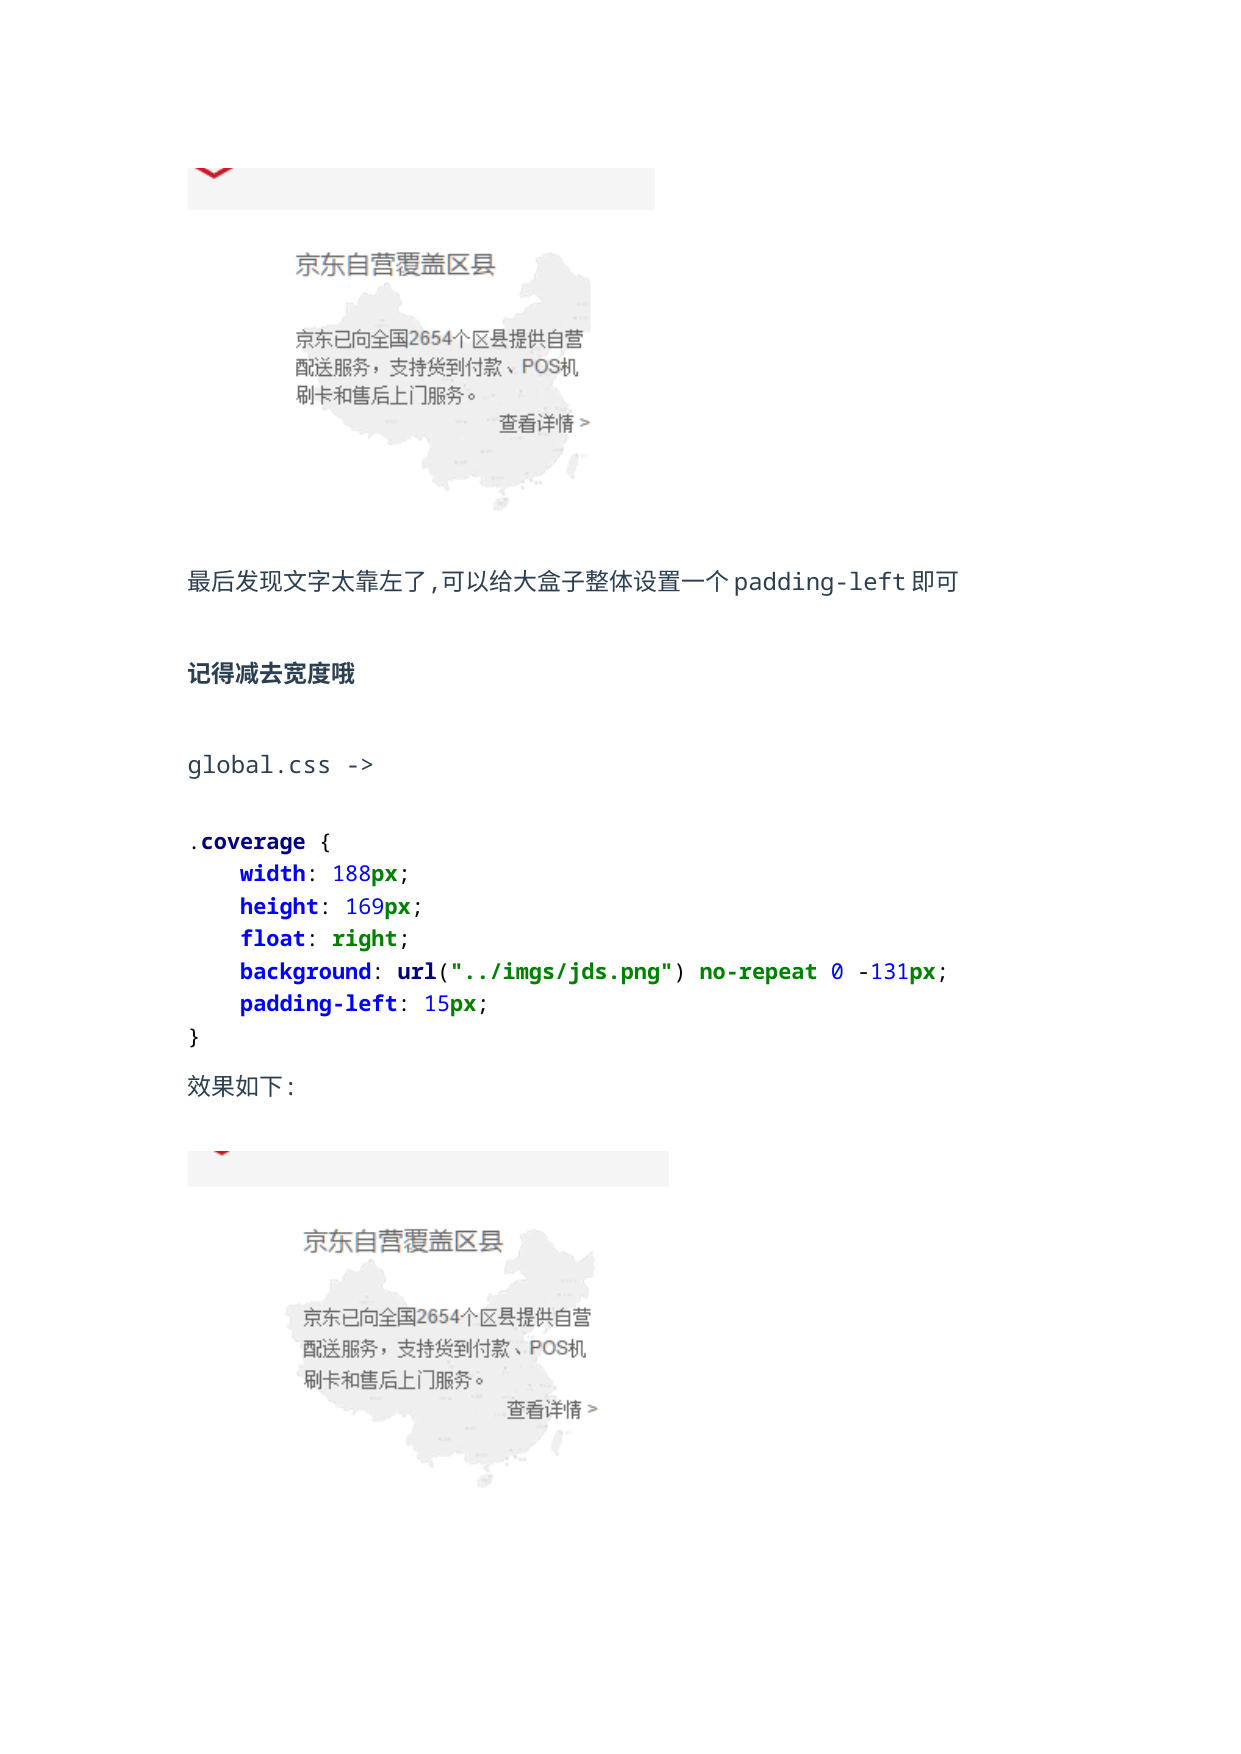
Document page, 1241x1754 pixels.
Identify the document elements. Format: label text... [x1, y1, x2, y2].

text 效果如下: [187, 1052, 1053, 1117]
text 最后发现文字太靠左了,可以给大盒子整体设置一个padding-left即可 [187, 547, 1053, 612]
text .coverage { width: 188px; height: 169px; float: right; background: url("../imgs/jds.png") no-repeat 0 -131px; padding-left: 15px; } [187, 824, 1053, 1052]
picture [187, 1151, 669, 1496]
text global.css -> [187, 732, 1053, 797]
text 记得减去宽度哦 [187, 639, 1053, 704]
picture [187, 168, 655, 513]
